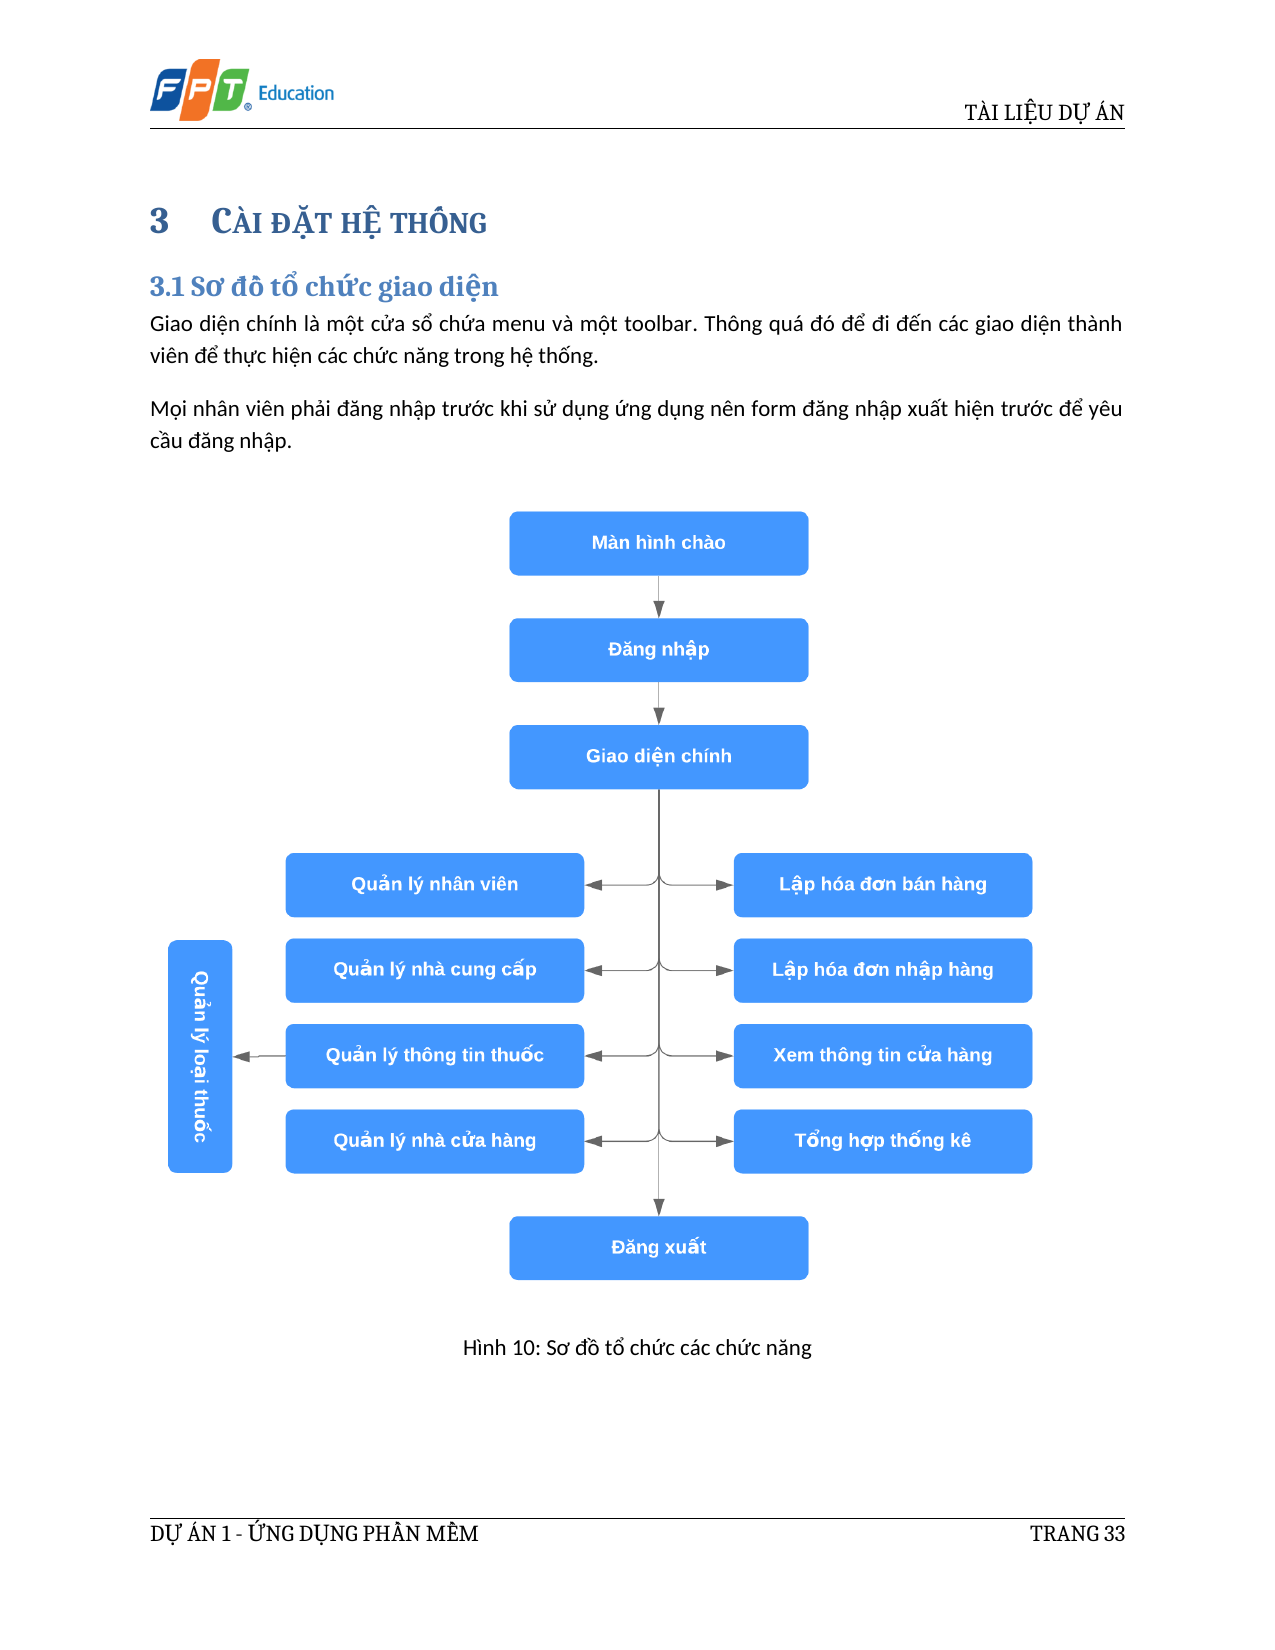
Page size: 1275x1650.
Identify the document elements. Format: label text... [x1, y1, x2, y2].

subtitle Cài đặt hệ thống [150, 200, 1125, 243]
picture [150, 479, 1044, 1309]
text Hình 10: Sơ đồ tổ chức các chức năng [150, 1333, 1125, 1361]
text Mọi nhân viên phải đăng nhập trước khi sử dụng ứng dụng nên form đăng nhập xuất hiện trước để yêu cầu đăng nhập. [150, 394, 1125, 454]
subtitle 3.1 Sơ đồ tổ chức giao diện [150, 270, 1125, 304]
picture [150, 59, 336, 121]
text Giao diện chính là một cửa sổ chứa menu và một toolbar. Thông quá đó để đi đến các giao diện thành viên để thực hiện các chức năng trong hệ thống. [150, 309, 1125, 369]
